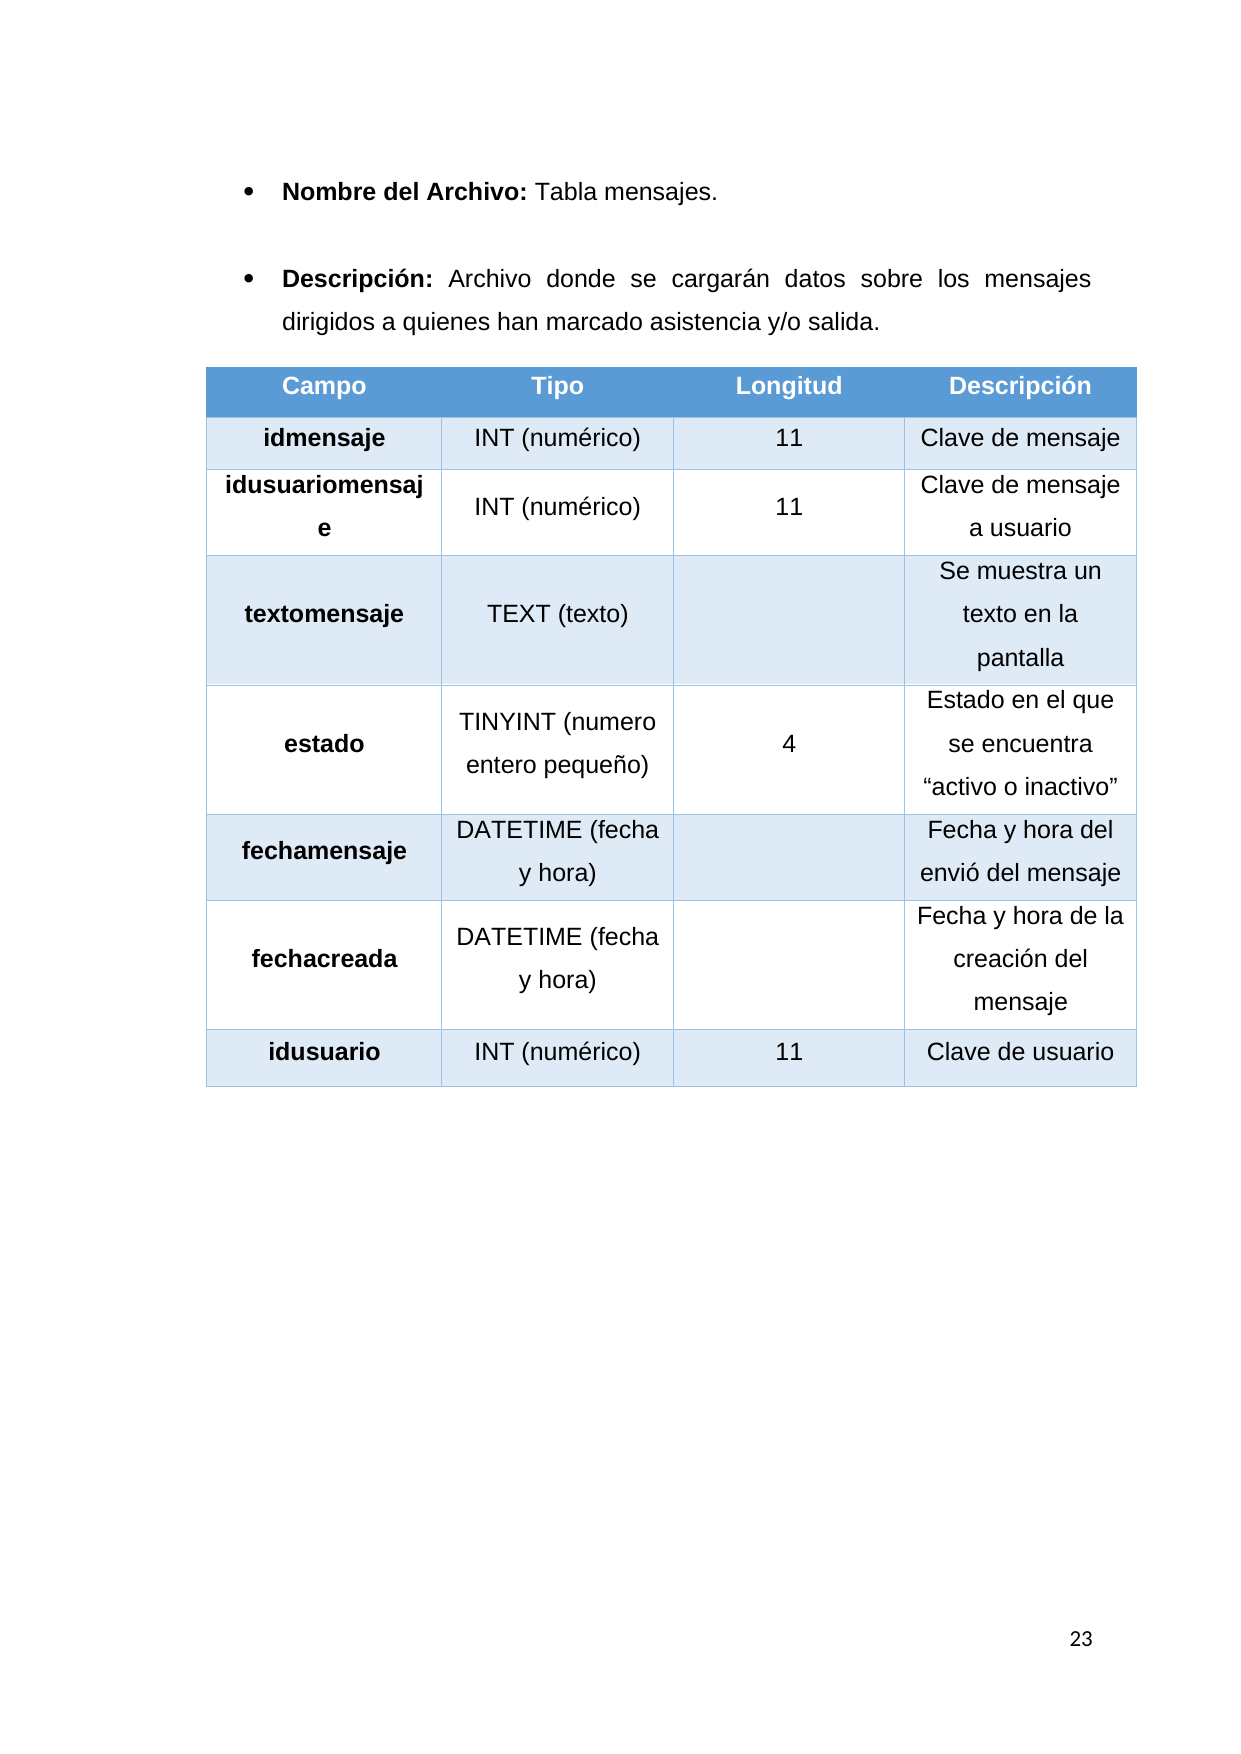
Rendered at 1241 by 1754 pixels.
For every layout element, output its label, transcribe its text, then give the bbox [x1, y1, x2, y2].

table_header Campo [207, 368, 441, 417]
table_header Descripción [905, 368, 1136, 417]
table_cell TINYINT (numero entero pequeño) [442, 686, 673, 814]
table_cell Clave de mensaje [905, 418, 1136, 469]
table_cell idusuario [207, 1030, 441, 1086]
list Descripción: Archivo donde se cargarán datos sobre los mensajes dirigidos a quienes han marcado asistencia y/o salida. [244, 263, 1092, 336]
table_cell 11 [674, 418, 904, 469]
table_cell Clave de mensaje a usuario [905, 470, 1136, 555]
table_cell fechamensaje [207, 815, 441, 900]
table_cell 11 [674, 470, 904, 555]
table_cell DATETIME (fecha y hora) [442, 815, 673, 900]
table_cell [674, 815, 904, 900]
table_cell textomensaje [207, 556, 441, 684]
table_cell [674, 901, 904, 1029]
table_header Longitud [674, 368, 904, 417]
table_cell [674, 556, 904, 684]
table_cell 4 [674, 686, 904, 814]
table_cell Fecha y hora del envió del mensaje [905, 815, 1136, 900]
table_cell estado [207, 686, 441, 814]
table_cell DATETIME (fecha y hora) [442, 901, 673, 1029]
table_cell Se muestra un texto en la pantalla [905, 556, 1136, 684]
table_cell INT (numérico) [442, 1030, 673, 1086]
table_cell TEXT (texto) [442, 556, 673, 684]
table_cell fechacreada [207, 901, 441, 1029]
table_cell INT (numérico) [442, 470, 673, 555]
table_cell Fecha y hora de la creación del mensaje [905, 901, 1136, 1029]
table_cell idusuariomensaje [207, 470, 441, 555]
table_cell Estado en el que se encuentra “activo o inactivo” [905, 686, 1136, 814]
table_cell Clave de usuario [905, 1030, 1136, 1086]
table_cell 11 [674, 1030, 904, 1086]
table_header Tipo [442, 368, 673, 417]
table_cell idmensaje [207, 418, 441, 469]
list Nombre del Archivo: Tabla mensajes. [244, 177, 1092, 206]
table_cell INT (numérico) [442, 418, 673, 469]
